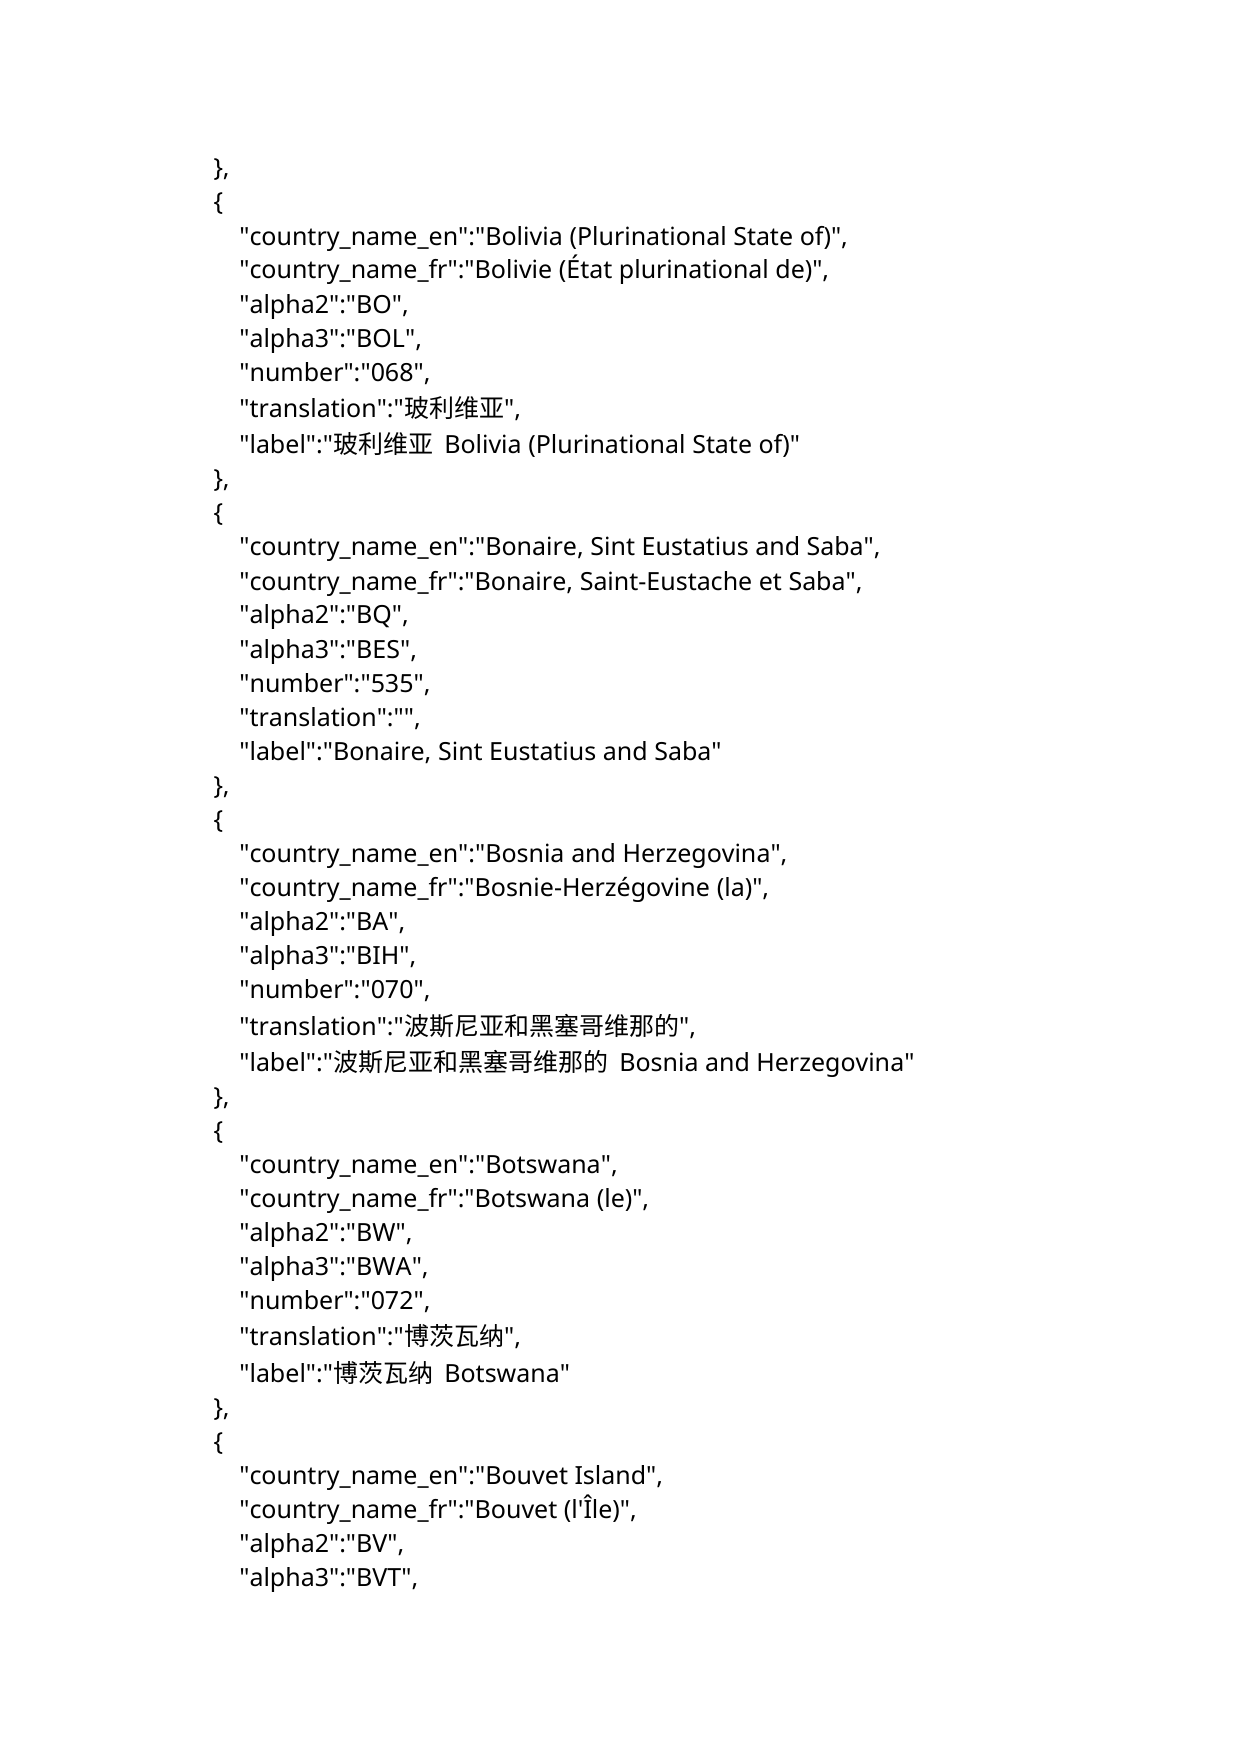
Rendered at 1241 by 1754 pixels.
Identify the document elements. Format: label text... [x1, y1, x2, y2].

text "translation":"波斯尼亚和黑塞哥维那的", [187, 1006, 1053, 1042]
text "country_name_en":"Bosnia and Herzegovina", [187, 836, 1053, 870]
text "country_name_en":"Botswana", [187, 1147, 1053, 1181]
text { [187, 1423, 1053, 1457]
text }, [187, 1389, 1053, 1423]
text "country_name_fr":"Bouvet (l'Île)", [187, 1492, 1053, 1526]
text "translation":"玻利维亚", [187, 388, 1053, 425]
text "country_name_en":"Bonaire, Sint Eustatius and Saba", [187, 529, 1053, 563]
text { [187, 184, 1053, 218]
text "alpha2":"BW", [187, 1215, 1053, 1249]
text "country_name_fr":"Bolivie (État plurinational de)", [187, 252, 1053, 286]
text "number":"068", [187, 354, 1053, 388]
text "alpha2":"BA", [187, 904, 1053, 938]
text "label":"博茨瓦纳 Botswana" [187, 1353, 1053, 1389]
text "country_name_fr":"Bonaire, Saint-Eustache et Saba", [187, 563, 1053, 597]
text }, [187, 150, 1053, 184]
text "alpha3":"BIH", [187, 938, 1053, 972]
text "translation":"", [187, 699, 1053, 733]
text "translation":"博茨瓦纳", [187, 1317, 1053, 1353]
text "country_name_en":"Bolivia (Plurinational State of)", [187, 218, 1053, 252]
text "number":"535", [187, 665, 1053, 699]
text { [187, 1112, 1053, 1147]
text "label":"玻利维亚 Bolivia (Plurinational State of)" [187, 425, 1053, 461]
text { [187, 802, 1053, 836]
text "alpha2":"BO", [187, 286, 1053, 320]
text "alpha2":"BQ", [187, 597, 1053, 631]
text "label":"Bonaire, Sint Eustatius and Saba" [187, 733, 1053, 767]
text "country_name_fr":"Bosnie-Herzégovine (la)", [187, 870, 1053, 904]
text "number":"070", [187, 972, 1053, 1006]
text "alpha2":"BV", [187, 1526, 1053, 1560]
text "number":"072", [187, 1283, 1053, 1317]
text "country_name_fr":"Botswana (le)", [187, 1181, 1053, 1215]
text }, [187, 767, 1053, 802]
text }, [187, 1078, 1053, 1112]
text "alpha3":"BOL", [187, 320, 1053, 354]
text "alpha3":"BES", [187, 631, 1053, 665]
text { [187, 495, 1053, 529]
text }, [187, 461, 1053, 495]
text "alpha3":"BWA", [187, 1249, 1053, 1283]
text "alpha3":"BVT", [187, 1560, 1053, 1594]
text "country_name_en":"Bouvet Island", [187, 1457, 1053, 1492]
text "label":"波斯尼亚和黑塞哥维那的 Bosnia and Herzegovina" [187, 1042, 1053, 1078]
